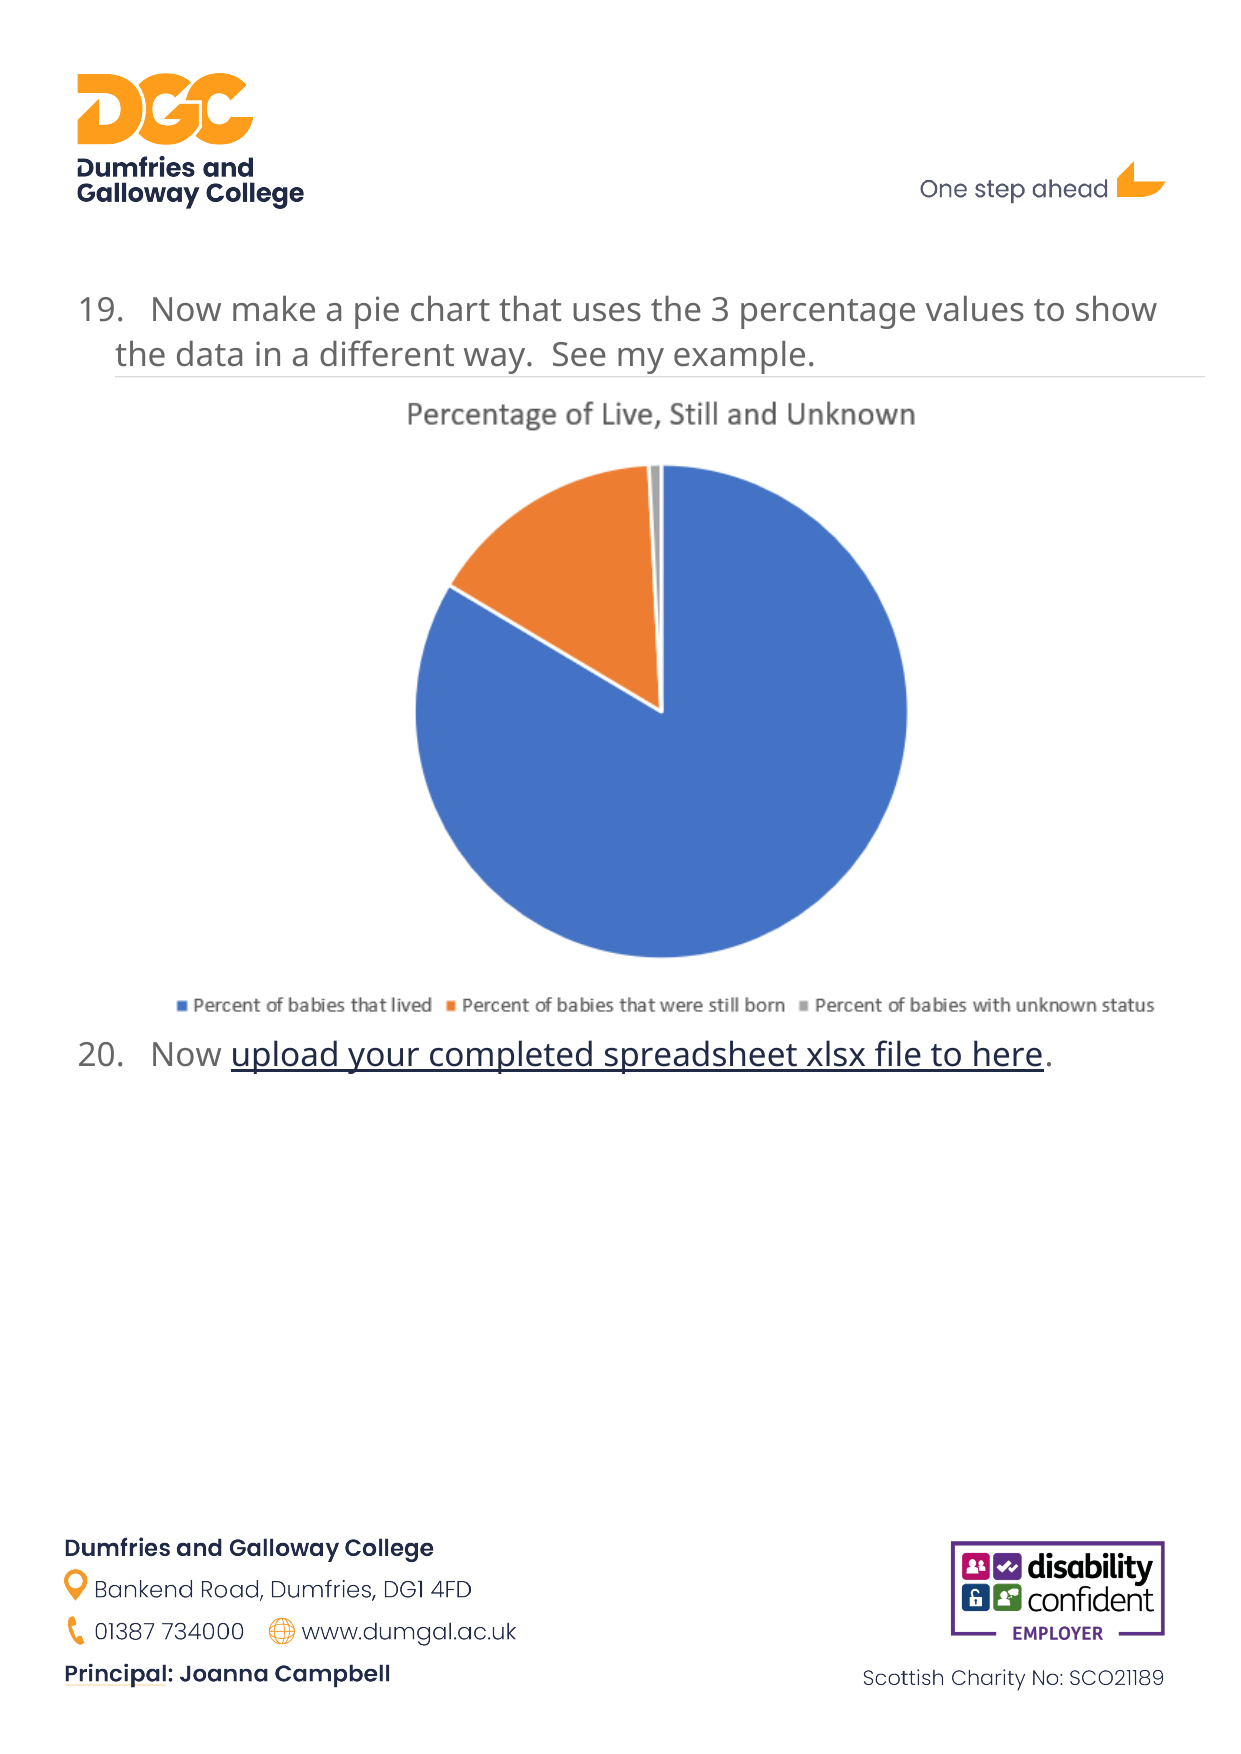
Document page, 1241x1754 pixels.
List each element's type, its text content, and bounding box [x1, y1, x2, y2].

picture [77, 73, 304, 209]
picture [915, 157, 1170, 209]
picture [115, 376, 1206, 1032]
picture [0, 1508, 1241, 1735]
list Now upload your completed spreadsheet xlsx file to here. [77, 1031, 1165, 1077]
